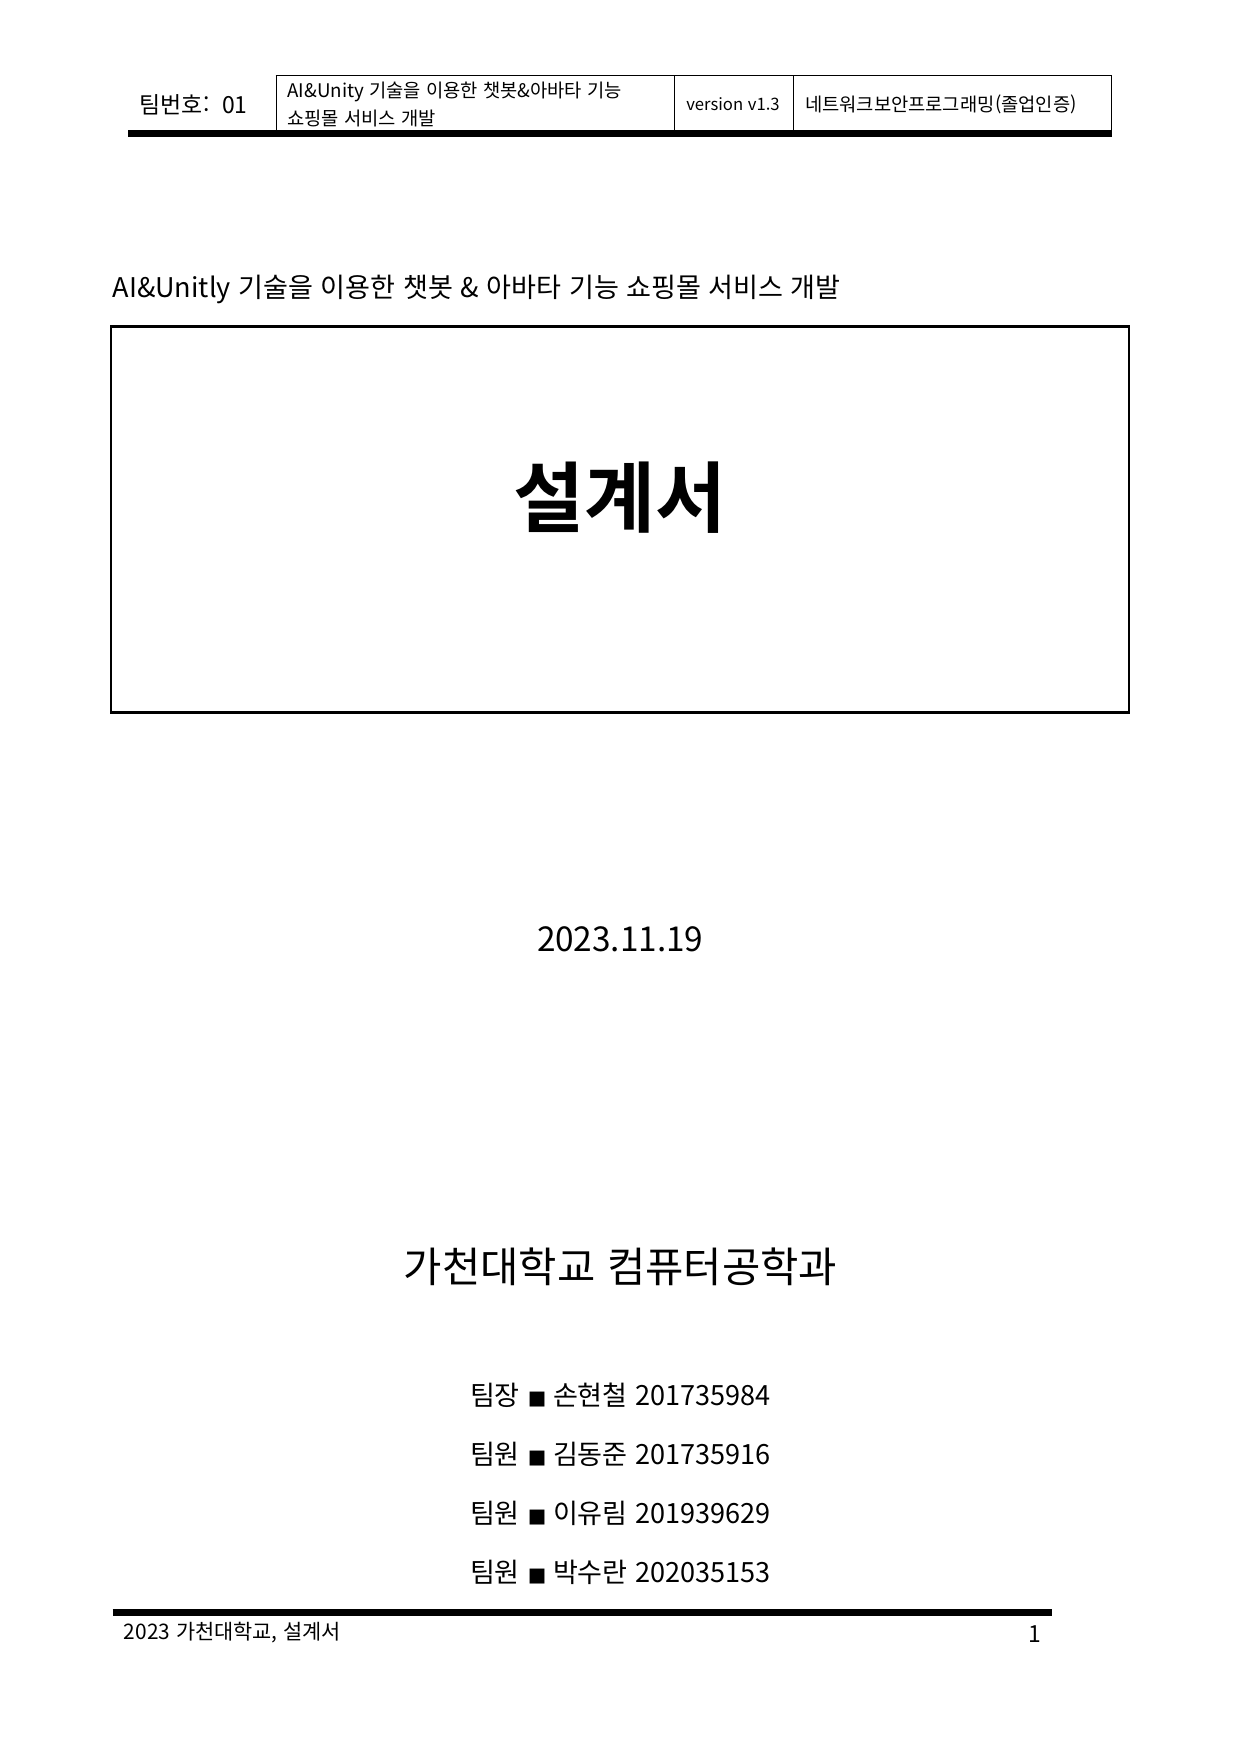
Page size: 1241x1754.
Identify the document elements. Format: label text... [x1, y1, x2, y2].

text 팀원 ◼︎ 이유림 201939629 [112, 1492, 1128, 1531]
text 팀장 ◼︎ 손현철 201735984 [112, 1374, 1128, 1413]
text 2023.11.19 [112, 913, 1128, 961]
text AI&Unitly 기술을 이용한 챗봇 & 아바타 기능 쇼핑몰 서비스 개발 [112, 266, 1128, 306]
text 팀원 ◼︎ 김동준 201735916 [112, 1433, 1128, 1472]
table_header 설계서 [112, 328, 1128, 711]
text 팀원 ◼︎ 박수란 202035153 [112, 1551, 1128, 1590]
text 가천대학교 컴퓨터공학과 [112, 1234, 1128, 1294]
